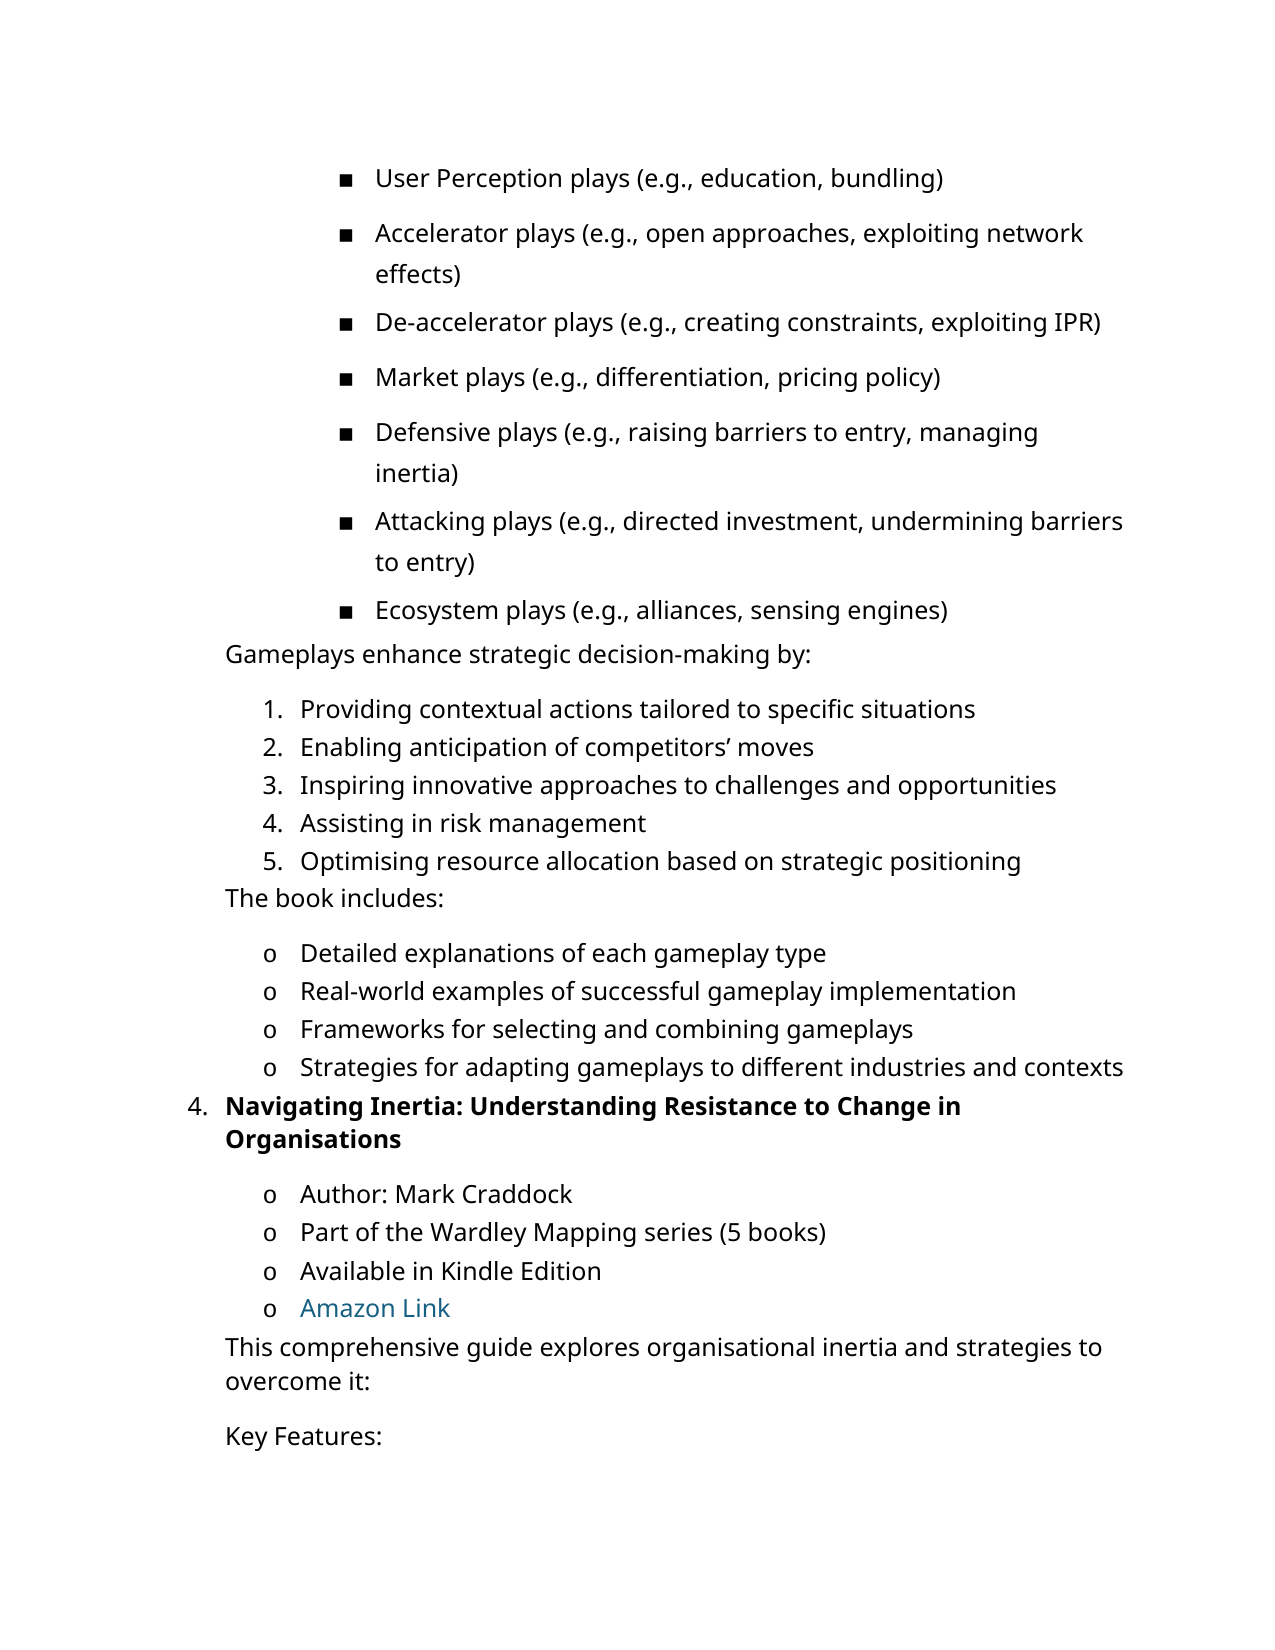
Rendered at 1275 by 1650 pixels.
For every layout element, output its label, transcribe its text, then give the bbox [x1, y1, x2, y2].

list The book includes: [187, 881, 1125, 915]
list Detailed explanations of each gameplay type [262, 936, 1125, 970]
list Amazon Link [262, 1291, 1125, 1325]
list Market plays (e.g., differentiation, pricing policy) [337, 349, 1125, 400]
list Accelerator plays (e.g., open approaches, exploiting network effects) [337, 205, 1125, 290]
list Strategies for adapting gameplays to different industries and contexts [262, 1050, 1125, 1084]
list Key Features: [187, 1418, 1125, 1452]
list Author: Mark Craddock [262, 1177, 1125, 1211]
list Available in Kindle Edition [262, 1253, 1125, 1287]
list De-accelerator plays (e.g., creating constraints, exploiting IPR) [337, 294, 1125, 345]
list Gameplays enhance strategic decision-making by: [187, 637, 1125, 671]
list Inspiring innovative approaches to challenges and opportunities [262, 768, 1125, 802]
list Optimising resource allocation based on strategic positioning [262, 843, 1125, 877]
list Navigating Inertia: Understanding Resistance to Change in Organisations [187, 1088, 1125, 1156]
list Part of the Wardley Mapping series (5 books) [262, 1215, 1125, 1249]
list User Perception plays (e.g., education, bundling) [337, 150, 1125, 201]
list Assisting in risk management [262, 806, 1125, 839]
list Ecosystem plays (e.g., alliances, sensing engines) [337, 582, 1125, 633]
list Enabling anticipation of competitors’ moves [262, 730, 1125, 764]
list This comprehensive guide explores organisational inertia and strategies to overcome it: [187, 1329, 1125, 1397]
list Attacking plays (e.g., directed investment, undermining barriers to entry) [337, 493, 1125, 578]
list Providing contextual actions tailored to specific situations [262, 692, 1125, 726]
list Real-world examples of successful gameplay implementation [262, 974, 1125, 1008]
list Defensive plays (e.g., raising barriers to entry, managing inertia) [337, 404, 1125, 489]
list Frameworks for selecting and combining gameplays [262, 1012, 1125, 1046]
